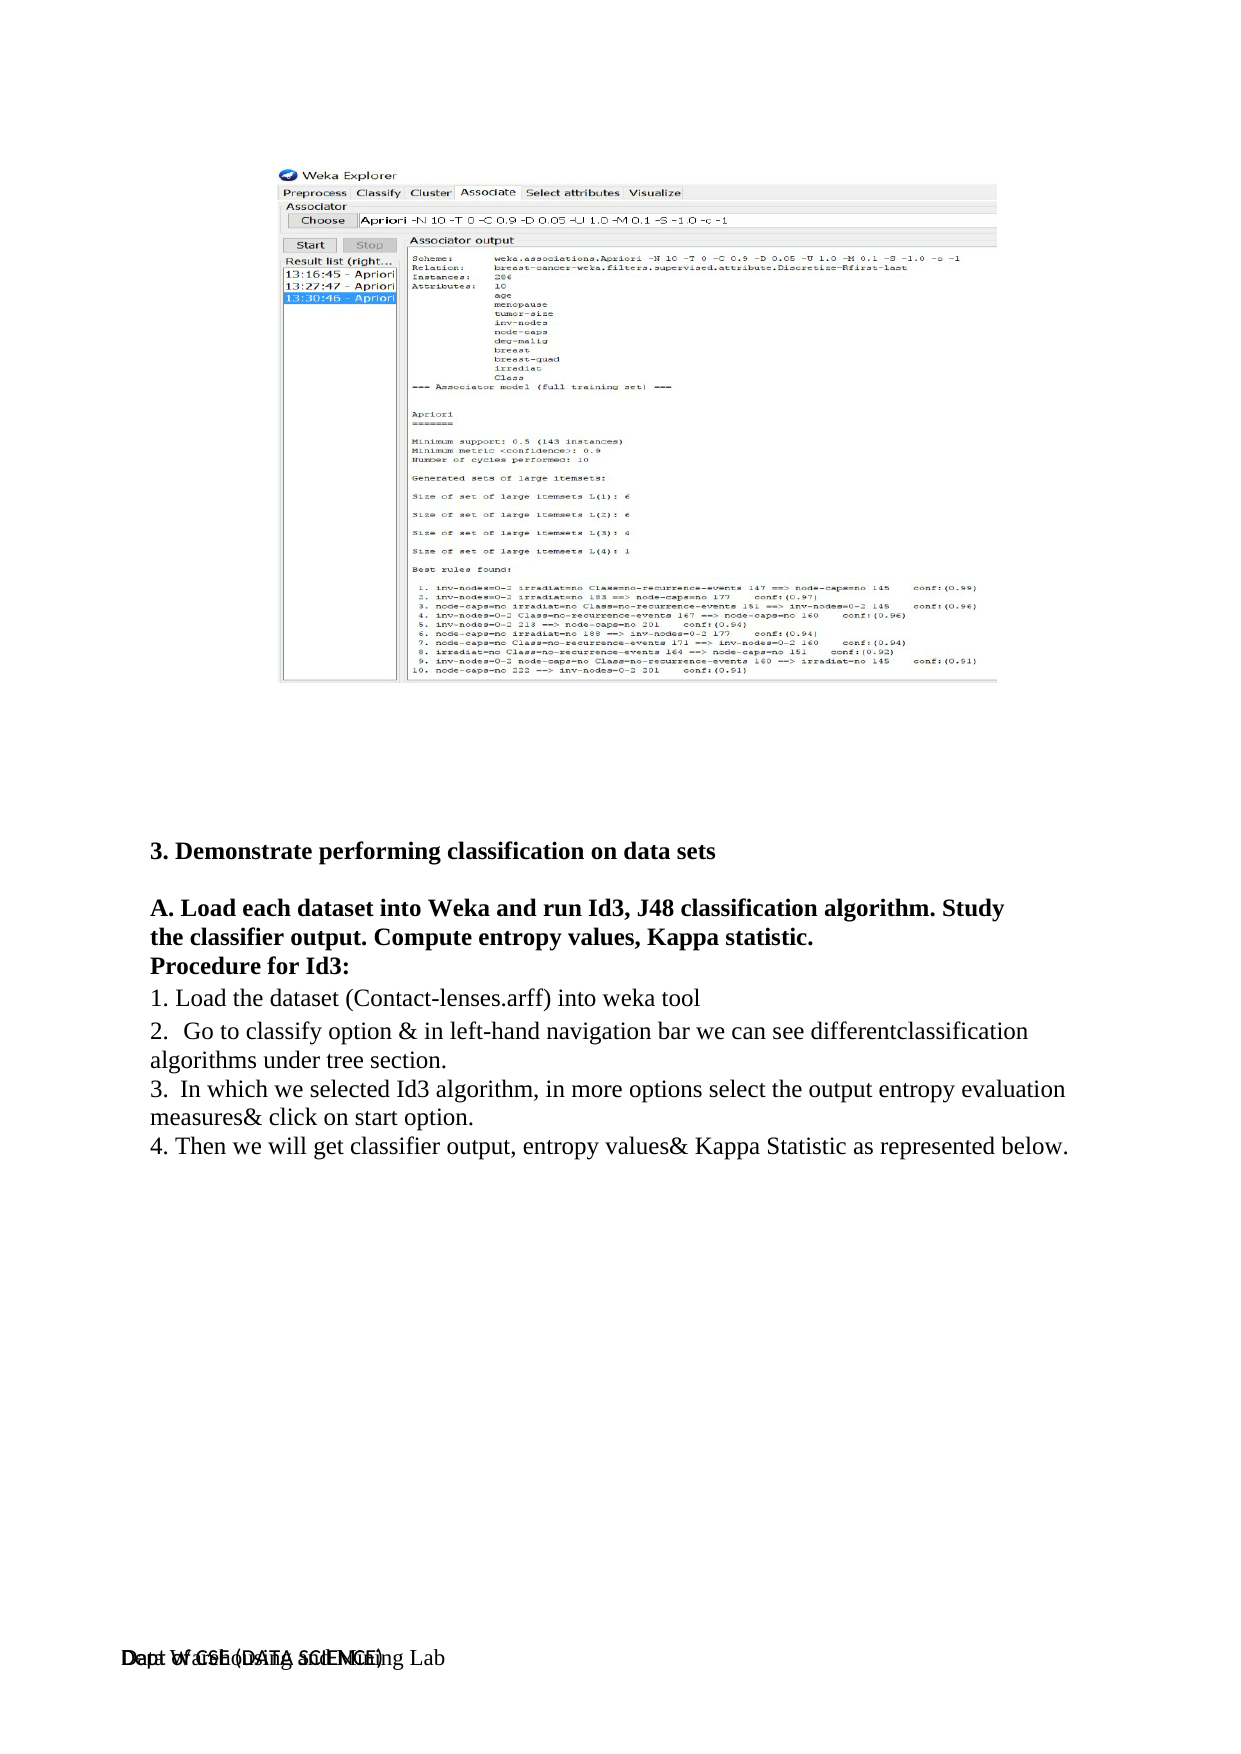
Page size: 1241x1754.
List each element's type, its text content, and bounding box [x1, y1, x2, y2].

text 3. Demonstrate performing classification on data sets [150, 836, 1142, 864]
list Go to classify option & in left-hand navigation bar we can see differentclassification algorithms under tree section. [150, 1016, 1090, 1074]
list In which we selected Id3 algorithm, in more options select the output entropy evaluation measures& click on start option. [150, 1074, 1090, 1131]
text Procedure for Id3: [150, 951, 1142, 979]
list Load the dataset (Contact-lenses.arff) into weka tool [150, 983, 1142, 1012]
list Then we will get classifier output, entropy values& Kappa Statistic as represented below. [150, 1131, 1142, 1160]
text A. Load each dataset into Weka and run Id3, J48 classification algorithm. Study the classifier output. Compute entropy values, Kappa statistic. [150, 893, 1012, 951]
picture [277, 168, 997, 683]
